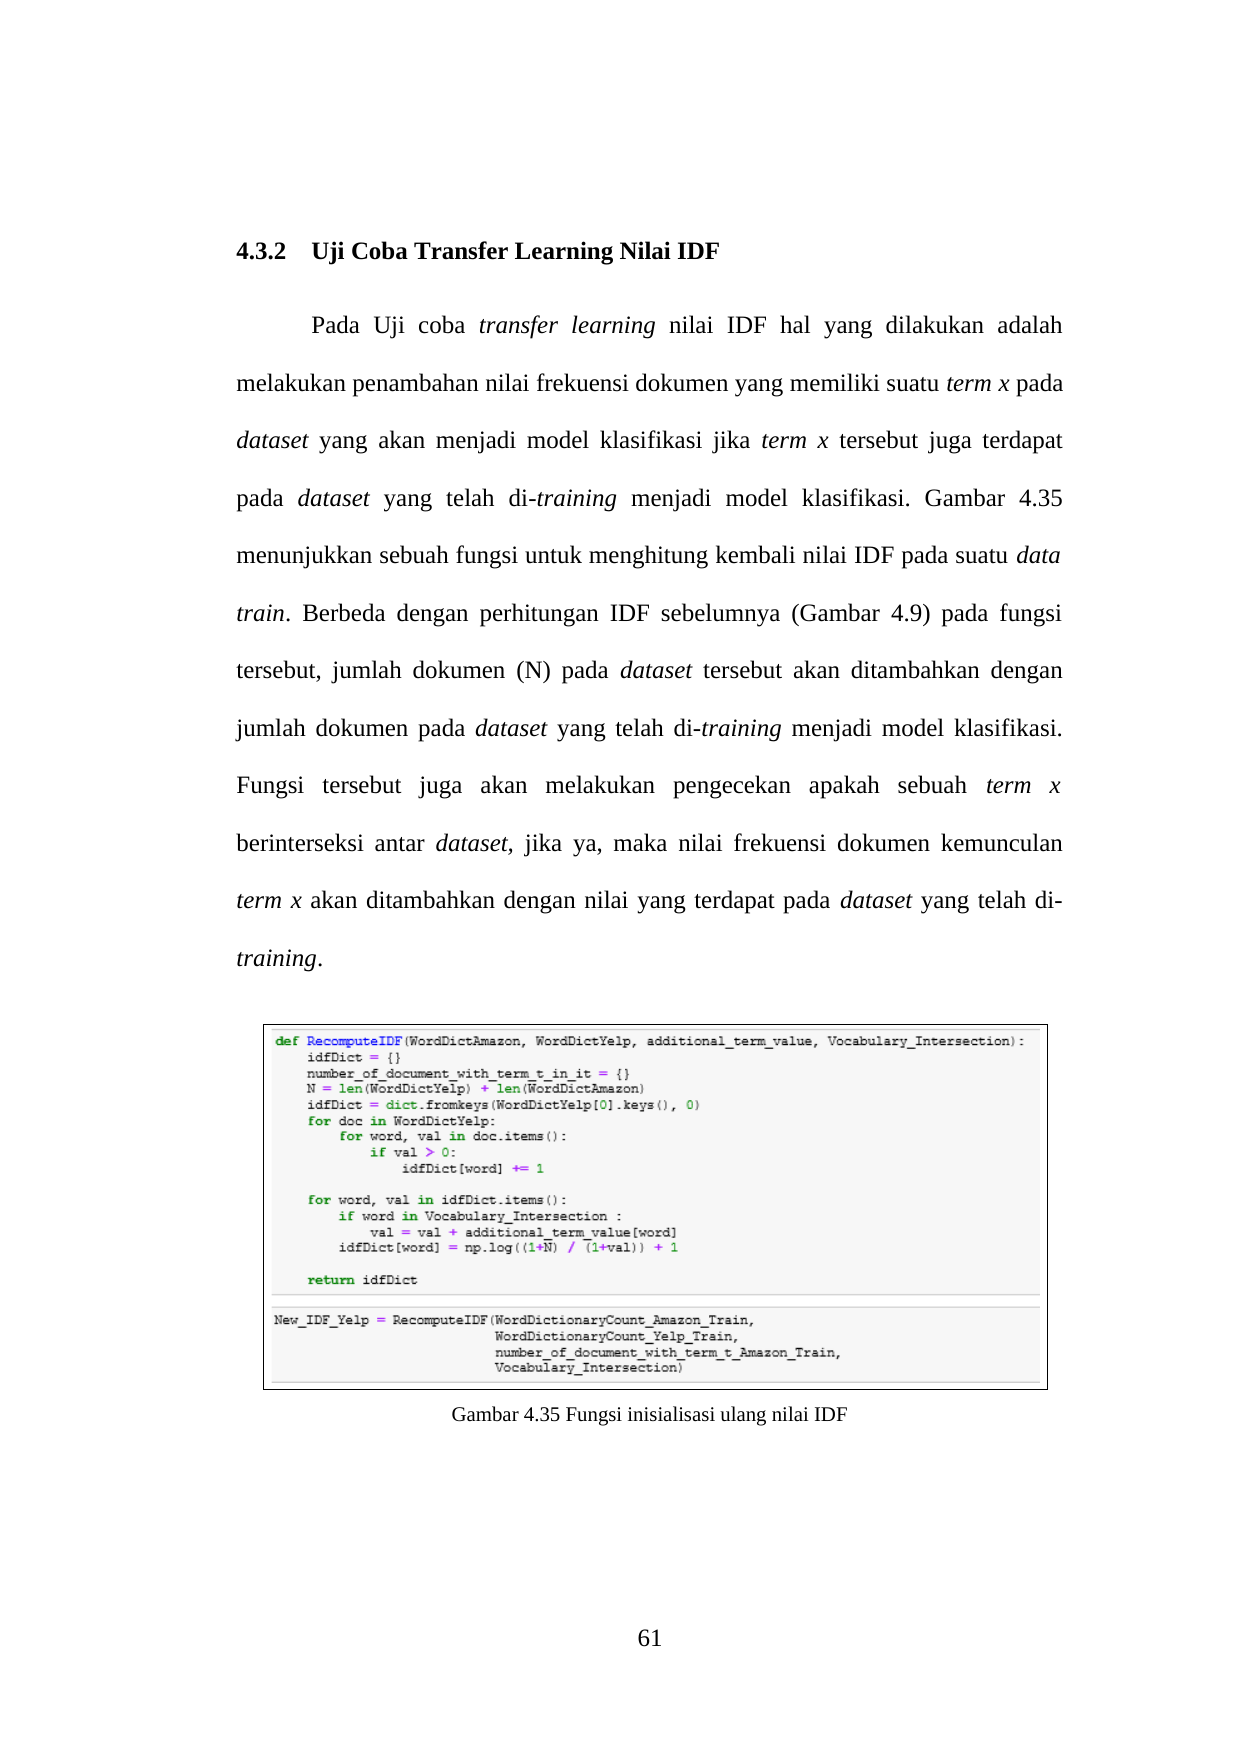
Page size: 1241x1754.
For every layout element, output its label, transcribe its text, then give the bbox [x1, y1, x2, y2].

picture [271, 1025, 1039, 1383]
text 4.3.2 Uji Coba Transfer Learning Nilai IDF [236, 236, 1063, 265]
text Pada Uji coba transfer learning nilai IDF hal yang dilakukan adalah melakukan penambahan nilai frekuensi dokumen yang memiliki suatu term x pada dataset yang akan menjadi model klasifikasi jika term x tersebut juga terdapat pada dataset yang telah di-training menjadi model klasifikasi. Gambar 4.35 menunjukkan sebuah fungsi untuk menghitung kembali nilai IDF pada suatu data train. Berbeda dengan perhitungan IDF sebelumnya (Gambar 4.9) pada fungsi tersebut, jumlah dokumen (N) pada dataset tersebut akan ditambahkan dengan jumlah dokumen pada dataset yang telah di-training menjadi model klasifikasi. Fungsi tersebut juga akan melakukan pengecekan apakah sebuah term x berinterseksi antar dataset, jika ya, maka nilai frekuensi dokumen kemunculan term x akan ditambahkan dengan nilai yang terdapat pada dataset yang telah di-training. [236, 310, 1063, 972]
